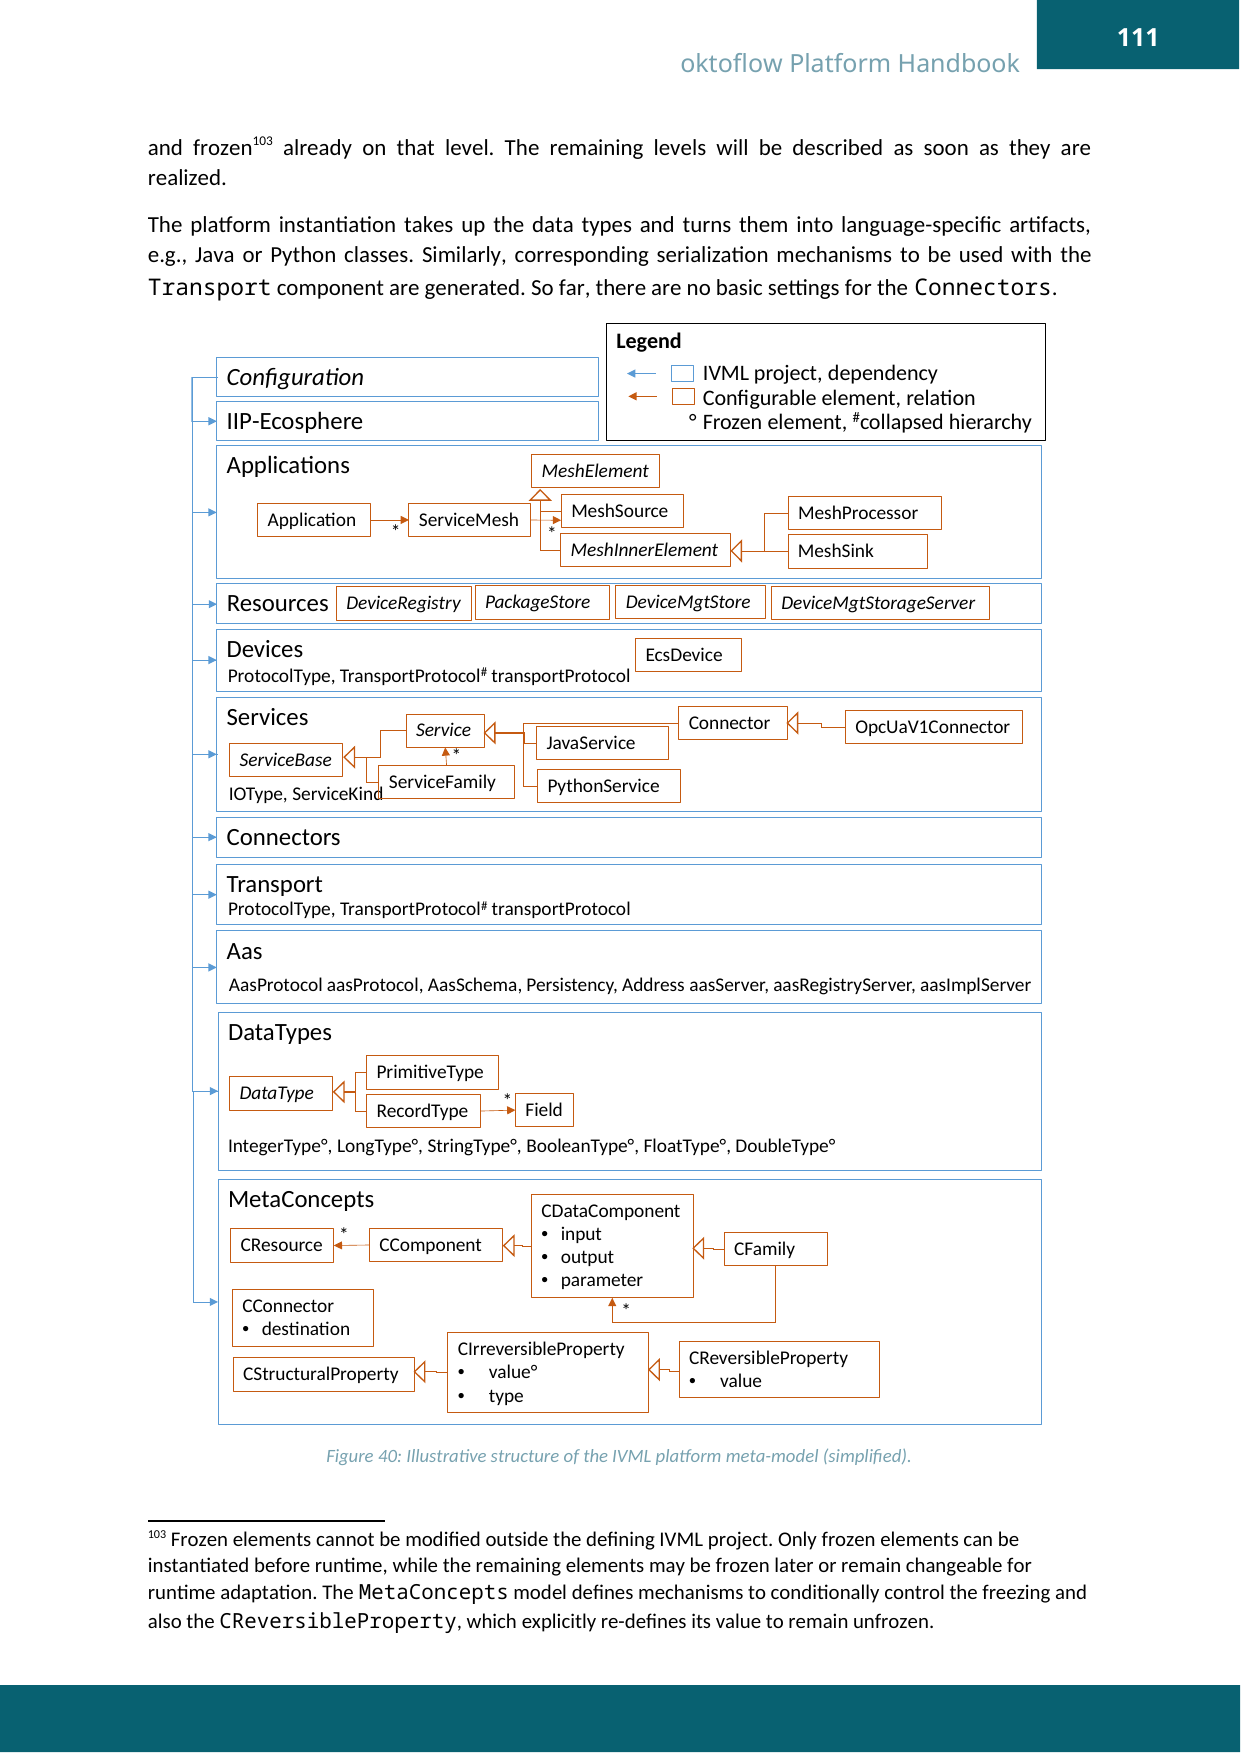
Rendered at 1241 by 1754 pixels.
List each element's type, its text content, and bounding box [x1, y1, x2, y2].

text The platform instantiation takes up the data types and turns them into language-specific artifacts, e.g., Java or Python classes. Similarly, corresponding serialization mechanisms to be used with the Transport component are generated. So far, there are no basic settings for the Connectors. [148, 210, 1093, 302]
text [148, 133, 1093, 191]
text Figure 40: Illustrative structure of the IVML platform meta-model (simplified). [148, 1444, 1093, 1467]
